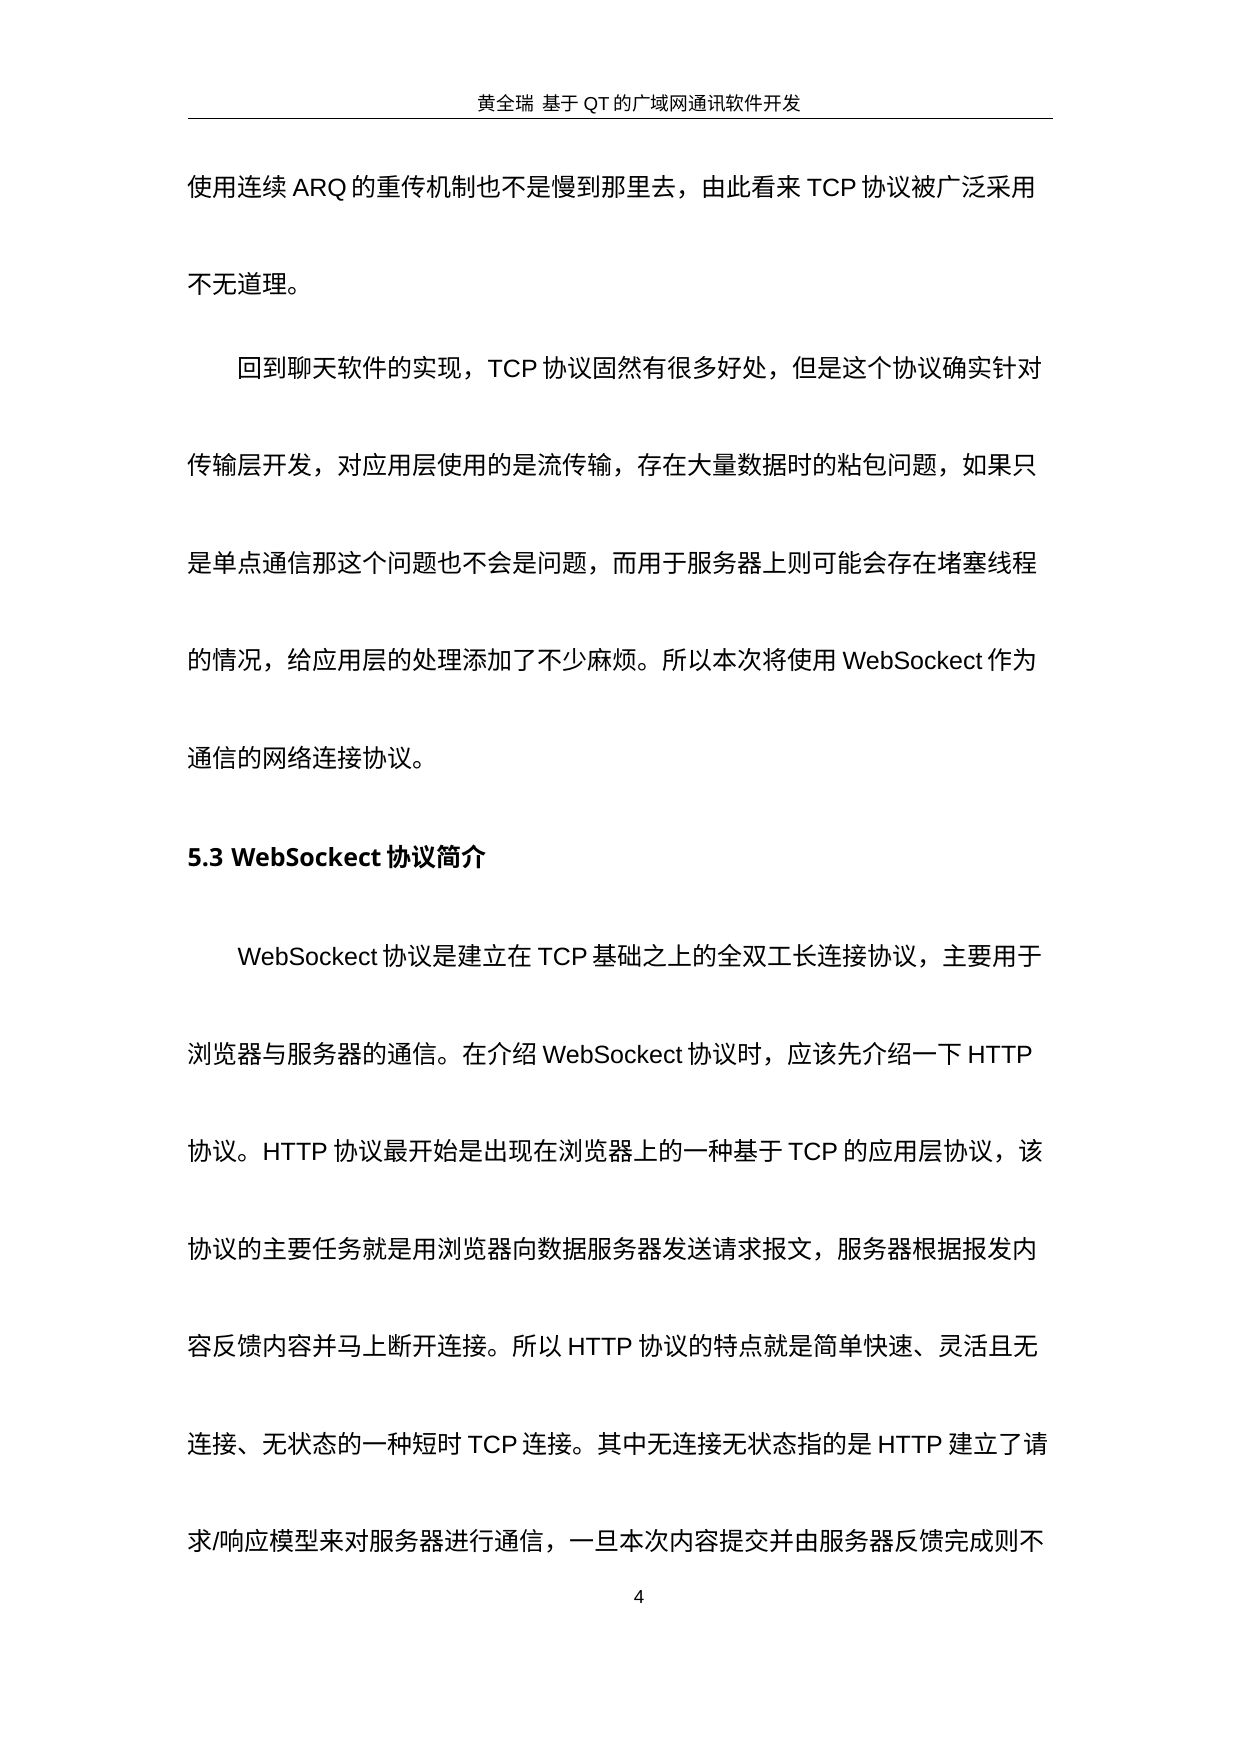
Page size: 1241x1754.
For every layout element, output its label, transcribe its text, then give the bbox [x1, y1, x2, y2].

text 回到聊天软件的实现，TCP协议固然有很多好处，但是这个协议确实针对传输层开发，对应用层使用的是流传输，存在大量数据时的粘包问题，如果只是单点通信那这个问题也不会是问题，而用于服务器上则可能会存在堵塞线程的情况，给应用层的处理添加了不少麻烦。所以本次将使用WebSockect作为通信的网络连接协议。 [187, 334, 1053, 789]
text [187, 922, 1053, 1572]
subtitle WebSockect协议简介 [187, 823, 1053, 888]
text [187, 153, 1053, 316]
